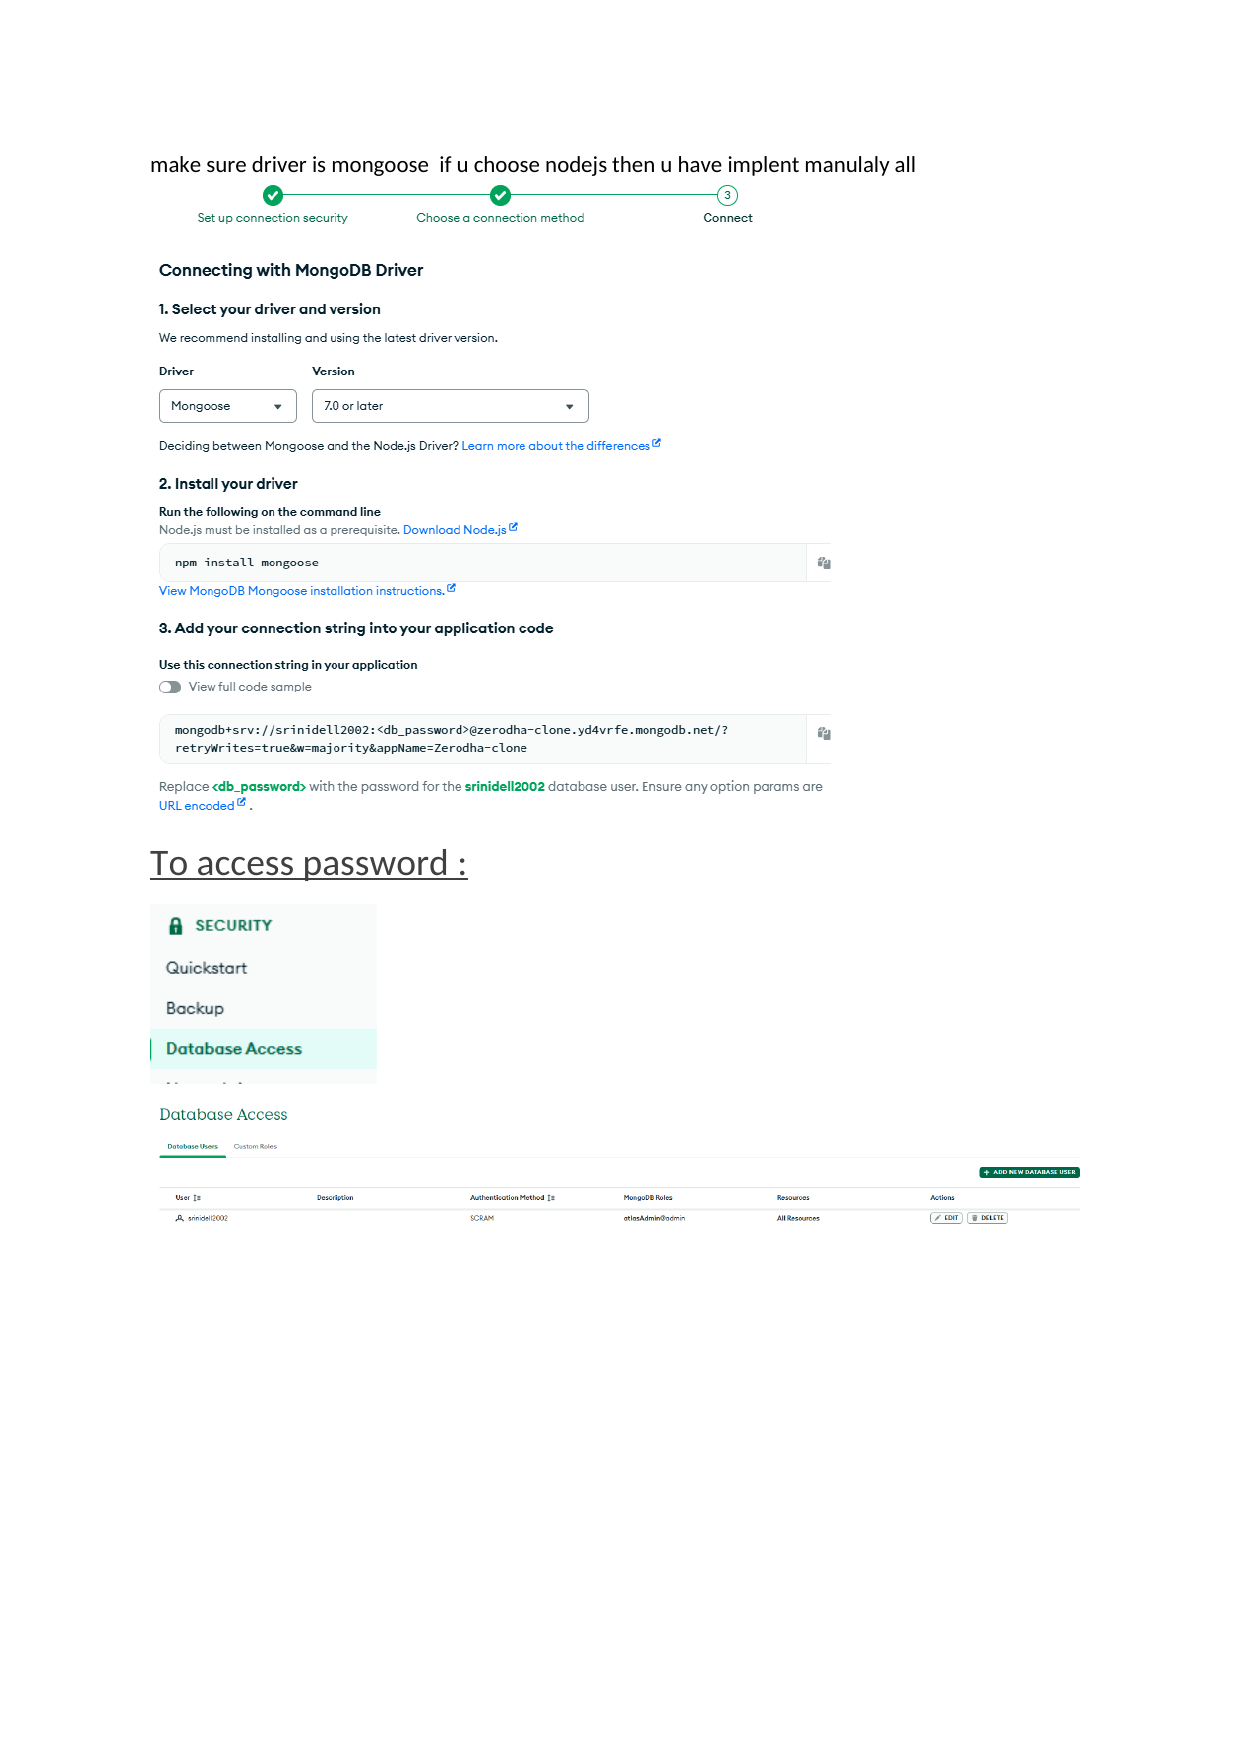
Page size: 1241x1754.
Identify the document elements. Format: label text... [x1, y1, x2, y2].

text To access password : [150, 839, 1090, 884]
picture [150, 904, 405, 1084]
picture [150, 180, 831, 820]
picture [150, 1102, 1091, 1236]
